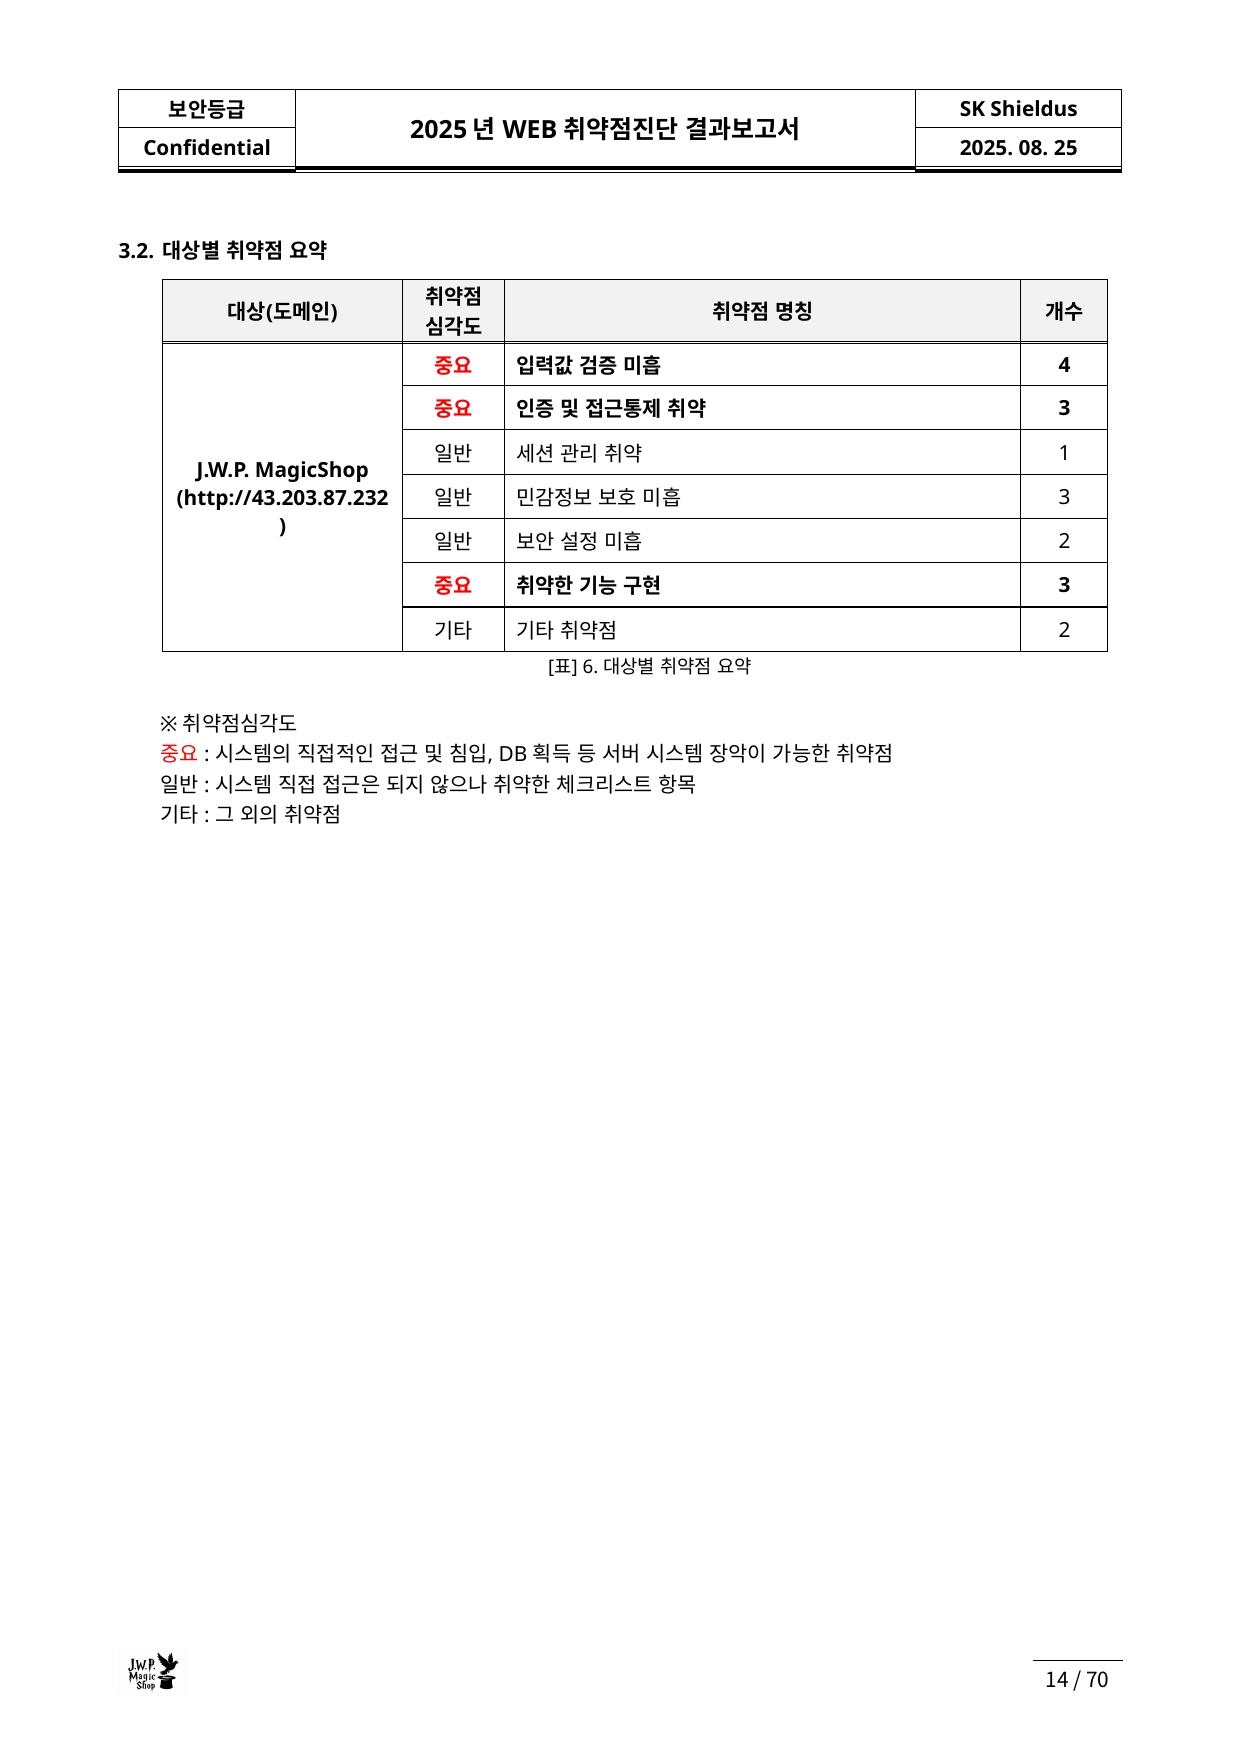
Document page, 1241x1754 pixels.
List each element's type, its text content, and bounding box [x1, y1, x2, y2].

table_cell J.W.P. MagicShop (http://43.203.87.232) [163, 344, 402, 651]
table_cell 4 [1021, 344, 1107, 385]
table_header 대상(도메인) [163, 280, 402, 341]
table_cell 3 [1021, 386, 1107, 429]
table_cell 3 [1021, 563, 1107, 606]
table_cell 일반 [403, 519, 504, 562]
table_cell 기타 취약점 [505, 608, 1020, 651]
title 대상별 취약점 요약 [118, 234, 1122, 264]
table_cell 일반 [403, 475, 504, 518]
table_cell 민감정보 보호 미흡 [505, 475, 1020, 518]
table_cell 취약한 기능 구현 [505, 563, 1020, 606]
text 일반 : 시스템 직접 접근은 되지 않으나 취약한 체크리스트 항목 [160, 768, 1122, 798]
table_cell 2 [1021, 519, 1107, 562]
table_cell 인증 및 접근통제 취약 [505, 386, 1020, 429]
text ※ 취약점심각도 [160, 707, 1122, 738]
table_header 취약점 명칭 [505, 280, 1020, 341]
table_cell 일반 [403, 430, 504, 474]
table_cell 세션 관리 취약 [505, 430, 1020, 474]
text [표] 6. 대상별 취약점 요약 [192, 652, 1107, 679]
table_cell 입력값 검증 미흡 [505, 344, 1020, 385]
text 중요 : 시스템의 직접적인 접근 및 침입, DB 획득 등 서버 시스템 장악이 가능한 취약점 [160, 738, 1122, 768]
table_header 개수 [1021, 280, 1107, 341]
table_cell 2 [1021, 608, 1107, 651]
text 기타 : 그 외의 취약점 [160, 798, 1122, 829]
table_cell 중요 [403, 563, 504, 606]
picture [117, 1648, 188, 1696]
table_cell 중요 [403, 386, 504, 429]
table_header 취약점 심각도 [403, 280, 504, 341]
table_cell 중요 [403, 344, 504, 385]
table_cell 기타 [403, 608, 504, 651]
table_cell 1 [1021, 430, 1107, 474]
table_cell 3 [1021, 475, 1107, 518]
table_cell 보안 설정 미흡 [505, 519, 1020, 562]
